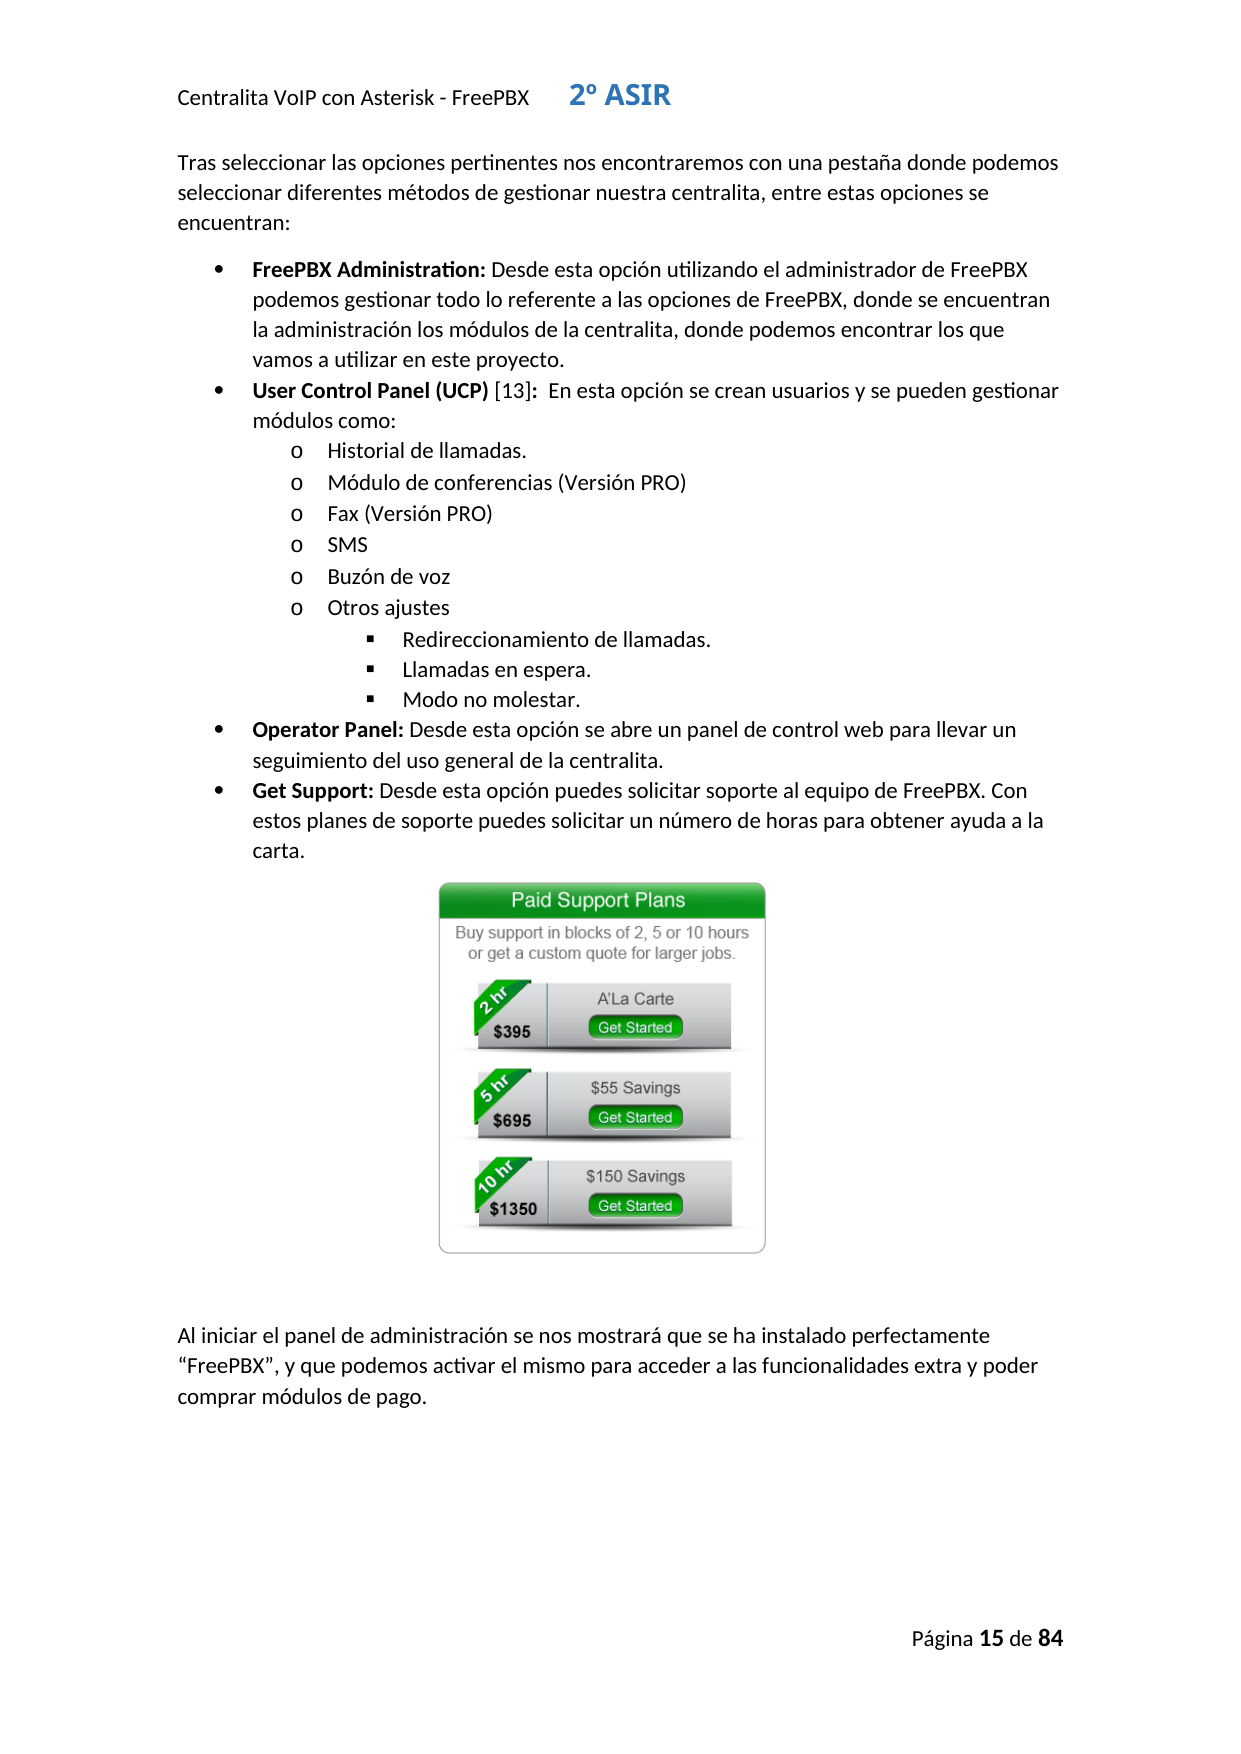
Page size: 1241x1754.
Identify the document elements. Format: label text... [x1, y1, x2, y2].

list Get Support: Desde esta opción puedes solicitar soporte al equipo de FreePBX. Con estos planes de soporte puedes solicitar un número de horas para obtener ayuda a la carta. [215, 776, 1063, 864]
text Al iniciar el panel de administración se nos mostrará que se ha instalado perfectamente “FreePBX”, y que podemos activar el mismo para acceder a las funcionalidades extra y poder comprar módulos de pago. [177, 1321, 1063, 1410]
list SMS [290, 531, 1063, 560]
list Llamadas en espera. [365, 655, 1063, 683]
list User Control Panel (UCP) : En esta opción se crean usuarios y se pueden gestionar módulos como: [215, 376, 1063, 434]
list Redireccionamiento de llamadas. [365, 625, 1063, 653]
list Otros ajustes [290, 593, 1063, 623]
list Módulo de conferencias (Versión PRO) [290, 468, 1063, 497]
list Modo no molestar. [365, 685, 1063, 713]
list Historial de llamadas. [290, 436, 1063, 465]
list FreePBX Administration: Desde esta opción utilizando el administrador de FreePBX podemos gestionar todo lo referente a las opciones de FreePBX, donde se encuentran la administración los módulos de la centralita, donde podemos encontrar los que vamos a utilizar en este proyecto. [215, 255, 1063, 373]
list Operator Panel: Desde esta opción se abre un panel de control web para llevar un seguimiento del uso general de la centralita. [215, 716, 1063, 774]
list Fax (Versión PRO) [290, 499, 1063, 528]
picture [438, 882, 767, 1254]
list Buzón de voz [290, 562, 1063, 591]
text Tras seleccionar las opciones pertinentes nos encontraremos con una pestaña donde podemos seleccionar diferentes métodos de gestionar nuestra centralita, entre estas opciones se encuentran: [177, 148, 1063, 236]
